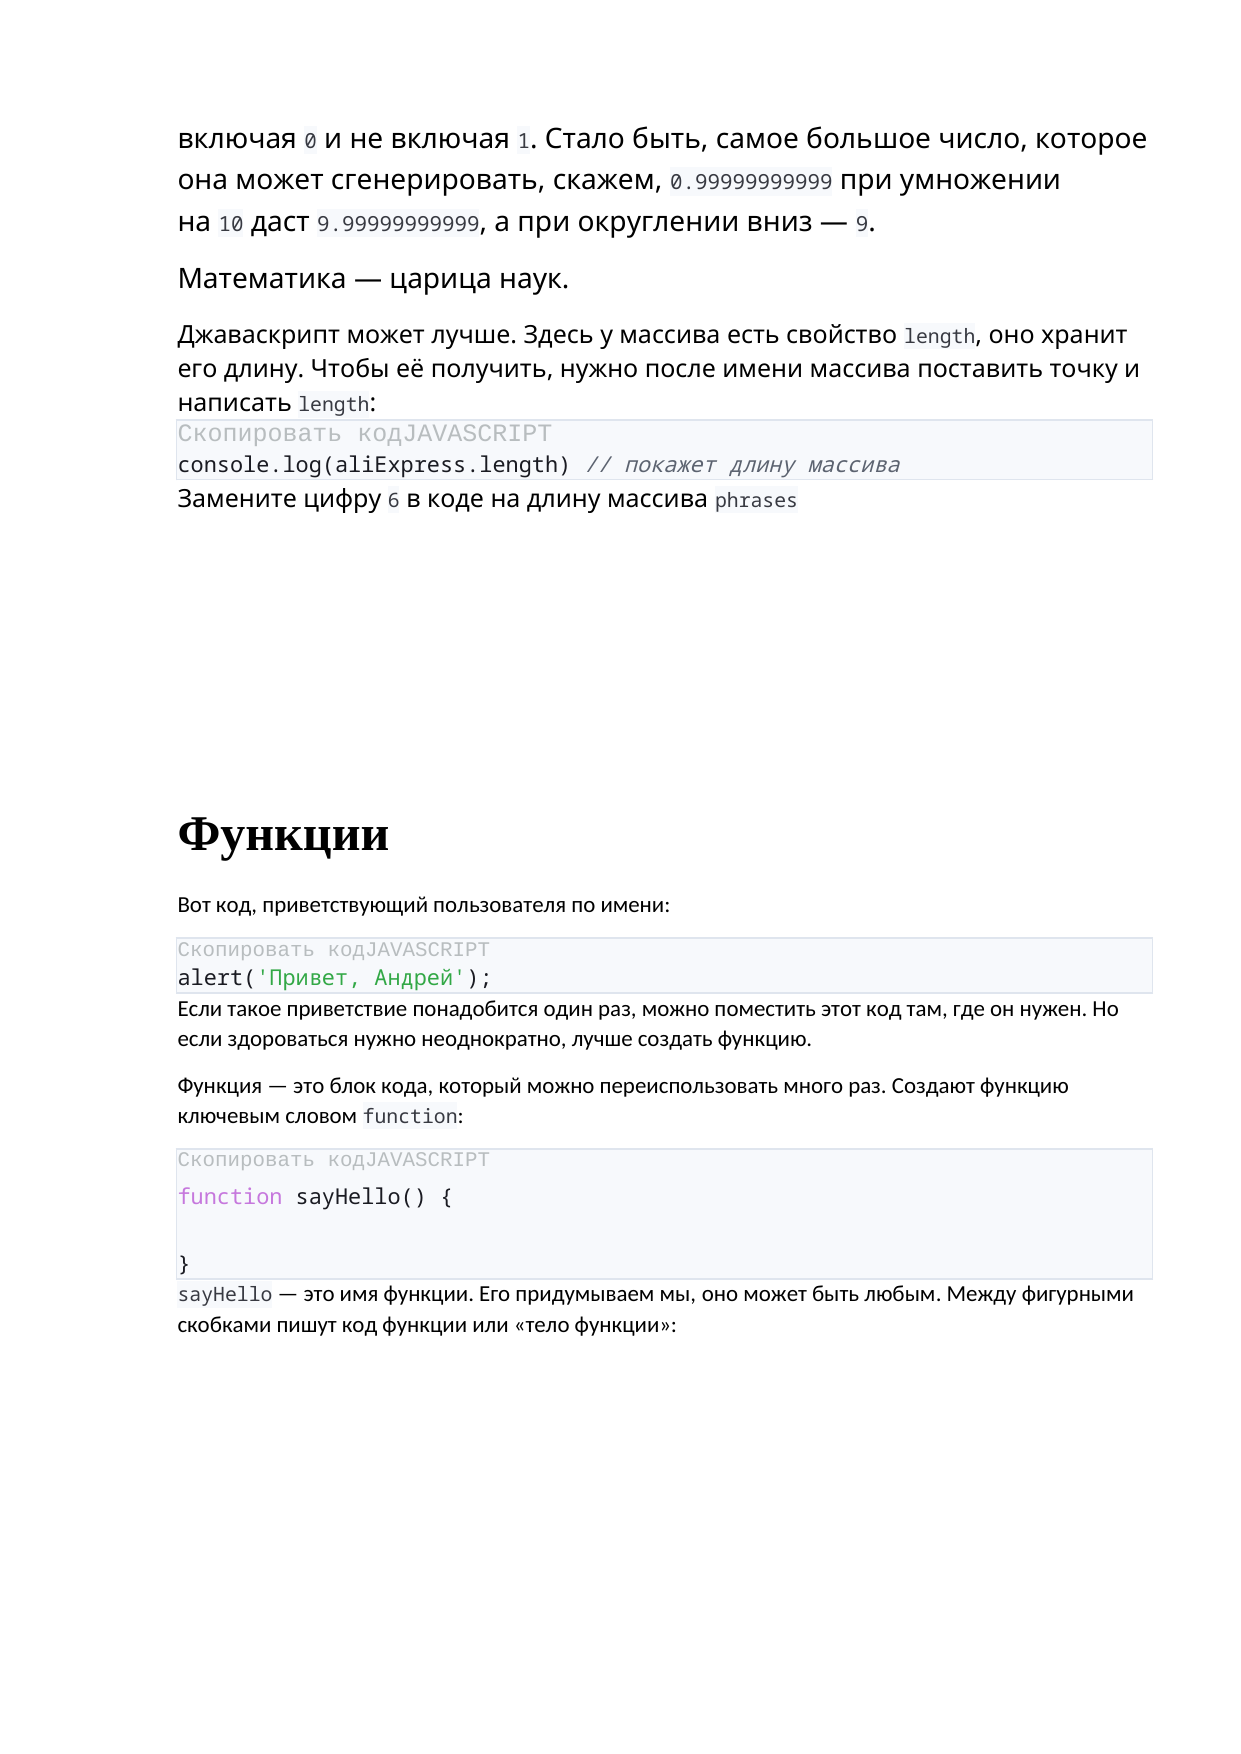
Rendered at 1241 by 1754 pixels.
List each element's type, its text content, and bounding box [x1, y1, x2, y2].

text console.log(aliExpress.length) // покажет длину массива [177, 447, 1152, 479]
text Скопировать кодJAVASCRIPT [177, 1150, 1152, 1173]
text Скопировать кодJAVASCRIPT [177, 939, 1152, 961]
text sayHello — это имя функции. Его придумываем мы, оно может быть любым. Между фигурными скобками пишут код функции или «тело функции»: [177, 1280, 1152, 1338]
text alert('Привет, Андрей'); [177, 961, 1152, 992]
text Математика — царица наук. [177, 259, 1152, 297]
text Вот код, приветствующий пользователя по имени: [177, 890, 1152, 918]
text } [177, 1247, 1152, 1278]
text function sayHello() { [177, 1173, 1152, 1211]
text Скопировать кодJAVASCRIPT [177, 421, 1152, 447]
text Джаваскрипт может лучше. Здесь у массива есть свойство length, оно хранит его длину. Чтобы её получить, нужно после имени массива поставить точку и написать length: [177, 317, 1152, 419]
text Замените цифру 6 в коде на длину массива phrases [177, 480, 1152, 514]
subtitle Функции [177, 803, 1152, 861]
text Если такое приветствие понадобится один раз, можно поместить этот код там, где он нужен. Но если здороваться нужно неоднократно, лучше создать функцию. [177, 994, 1152, 1052]
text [177, 118, 1152, 239]
text Функция — это блок кода, который можно переиспользовать много раз. Создают функцию ключевым словом function: [177, 1071, 1152, 1129]
